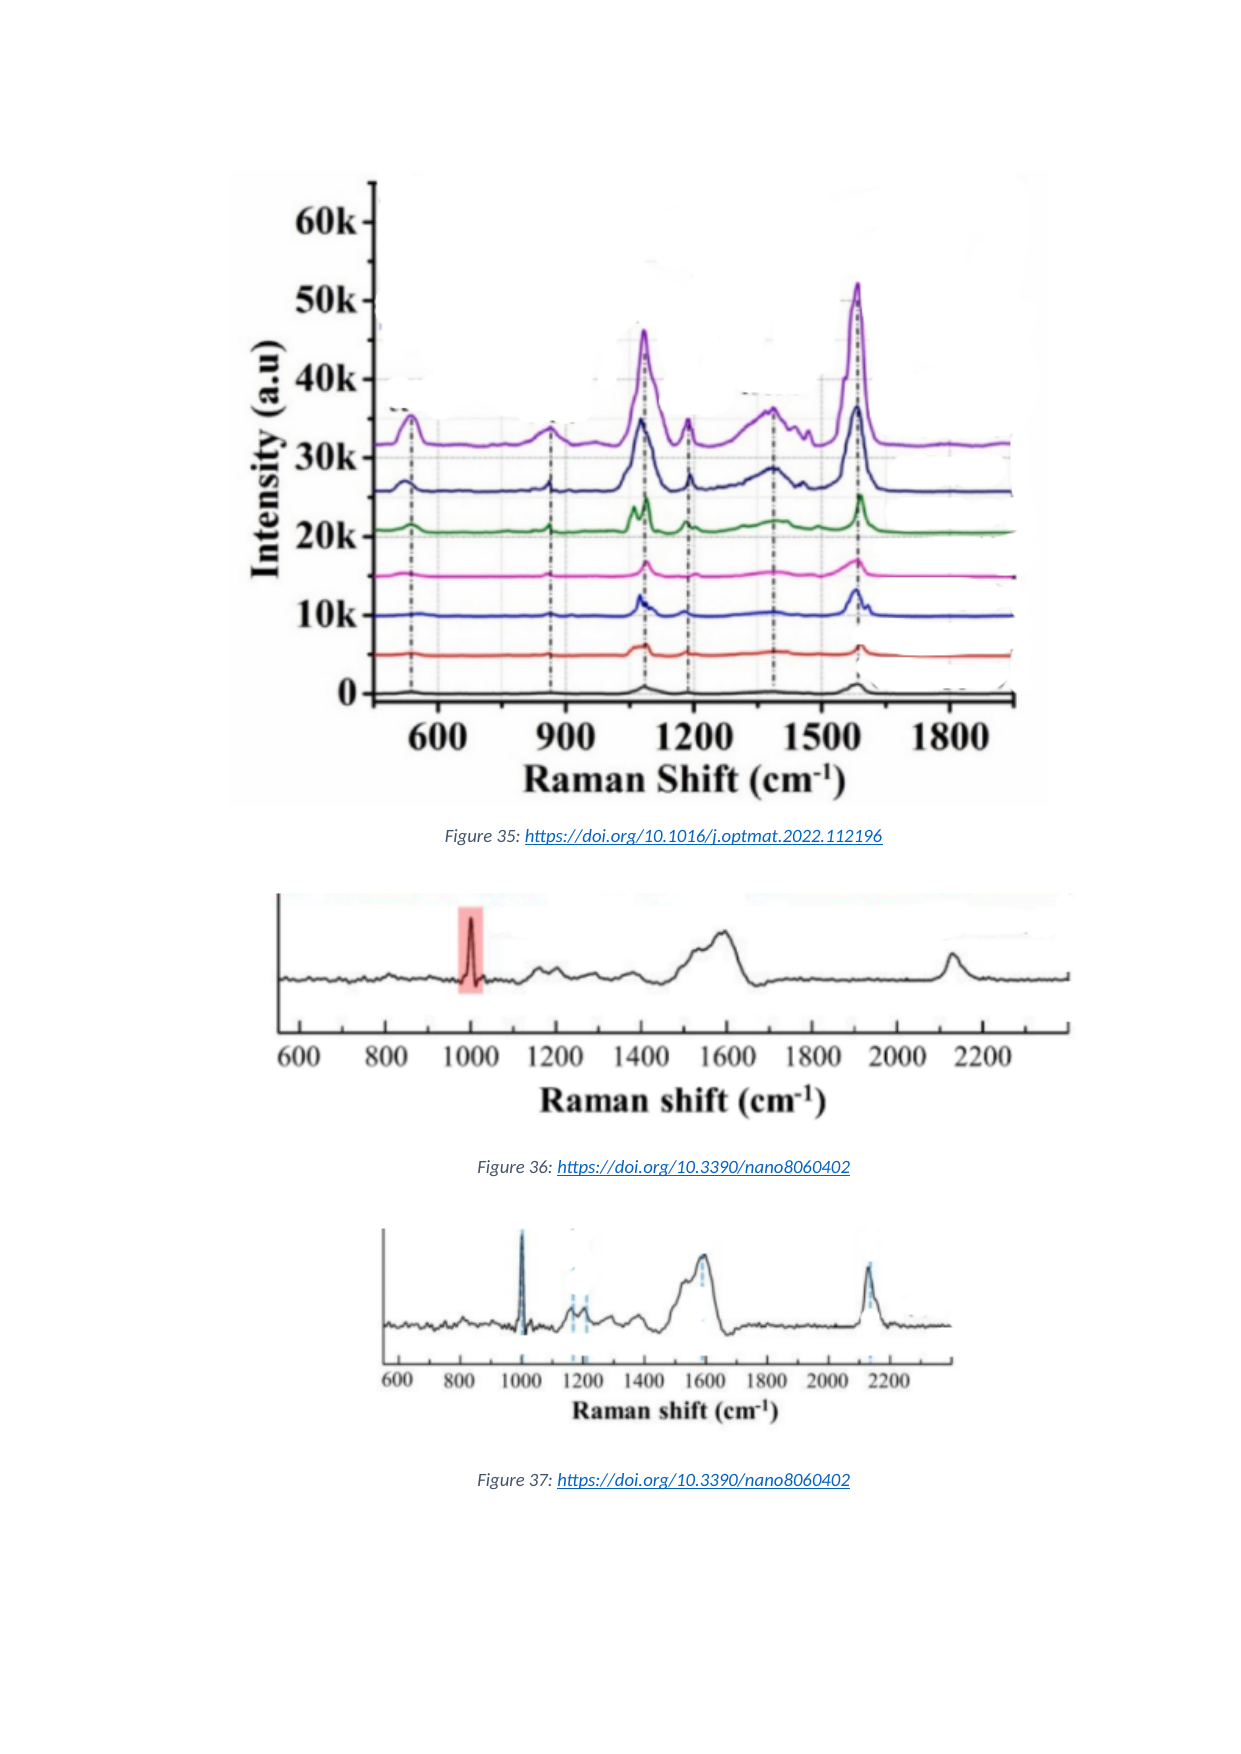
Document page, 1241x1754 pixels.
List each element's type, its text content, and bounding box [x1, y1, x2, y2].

picture [223, 147, 1106, 806]
text Figure 36: https://doi.org/10.3390/nano8060402 [207, 1156, 1122, 1178]
picture [207, 868, 1122, 1137]
text Figure 35: https://doi.org/10.1016/j.optmat.2022.112196 [207, 824, 1122, 847]
picture [321, 1199, 1008, 1450]
text Figure 37: https://doi.org/10.3390/nano8060402 [207, 1468, 1122, 1491]
